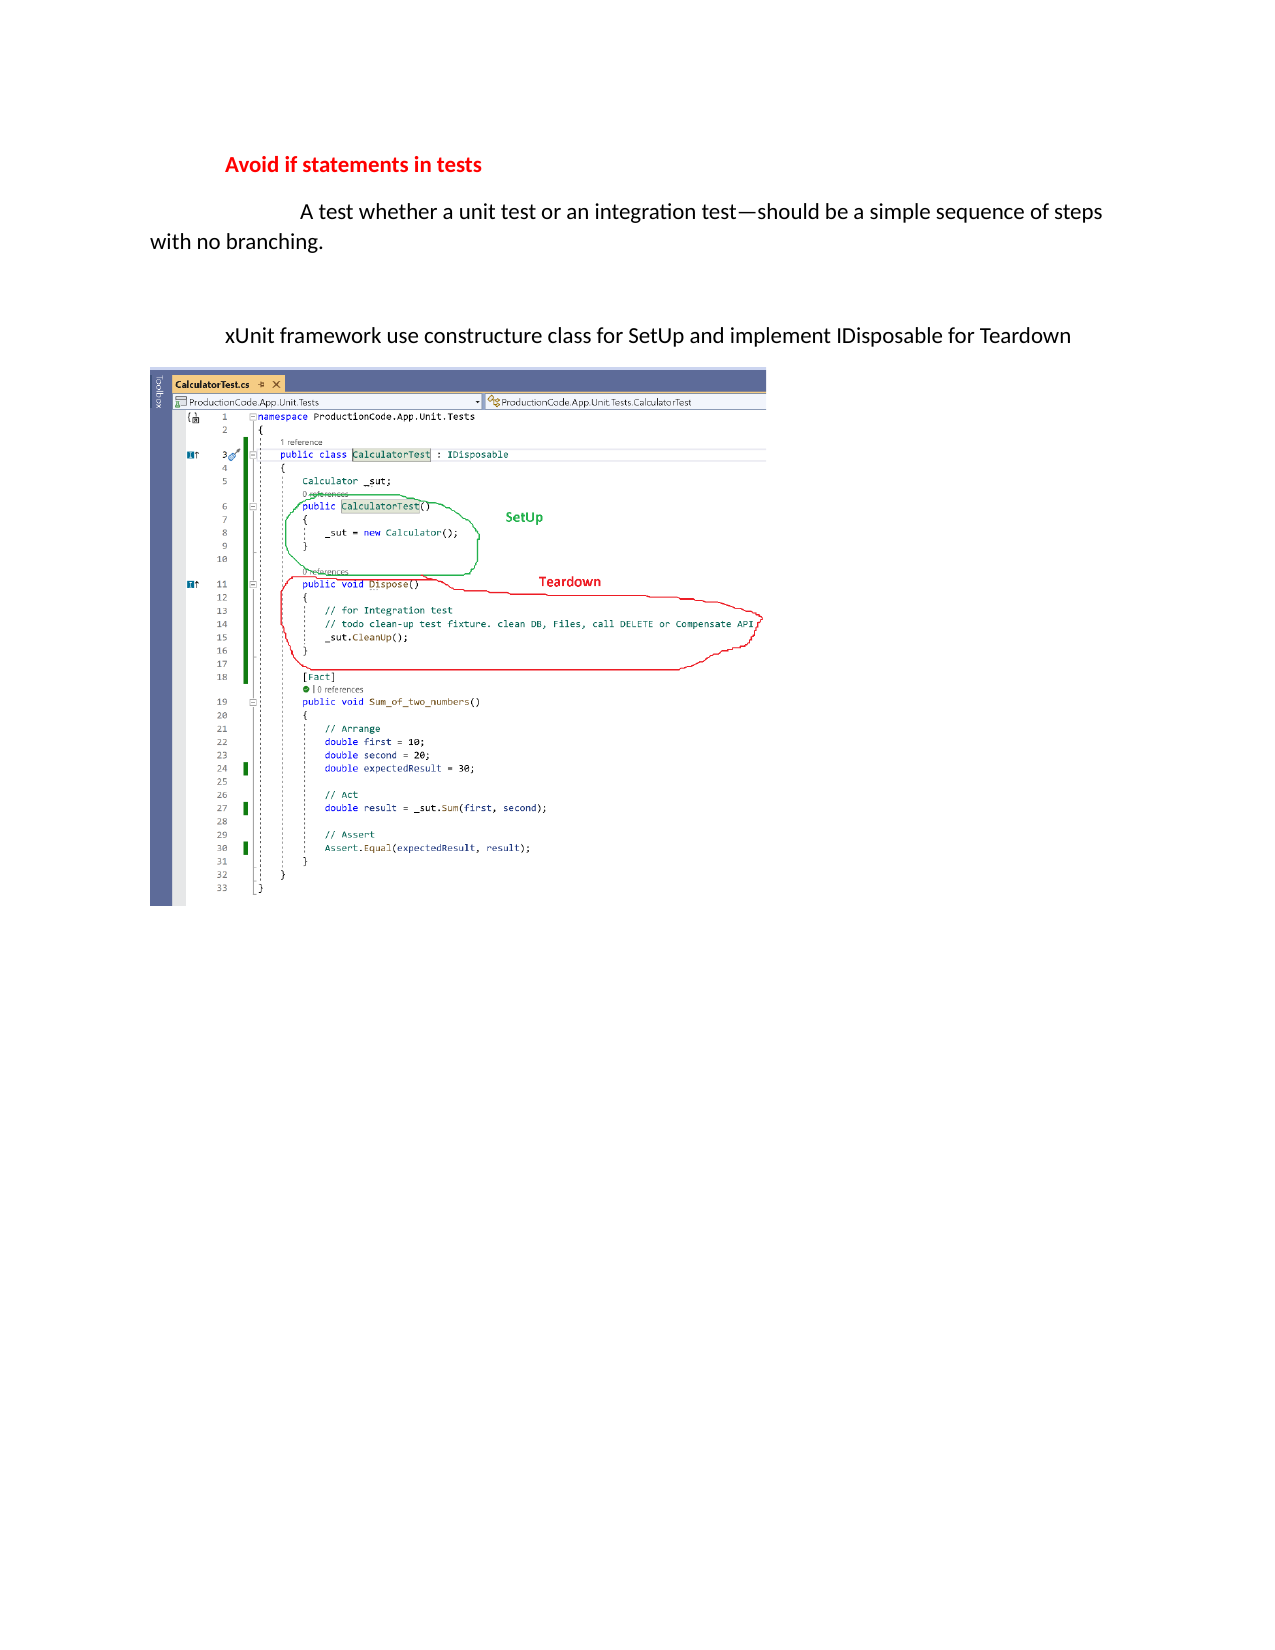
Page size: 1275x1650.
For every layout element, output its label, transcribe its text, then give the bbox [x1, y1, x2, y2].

text A test whether a unit test or an integration test—should be a simple sequence of steps with no branching. [150, 197, 1125, 255]
picture [150, 367, 767, 906]
text Avoid if statements in tests [150, 150, 1125, 178]
text xUnit framework use constructure class for SetUp and implement IDisposable for Teardown [150, 321, 1125, 349]
